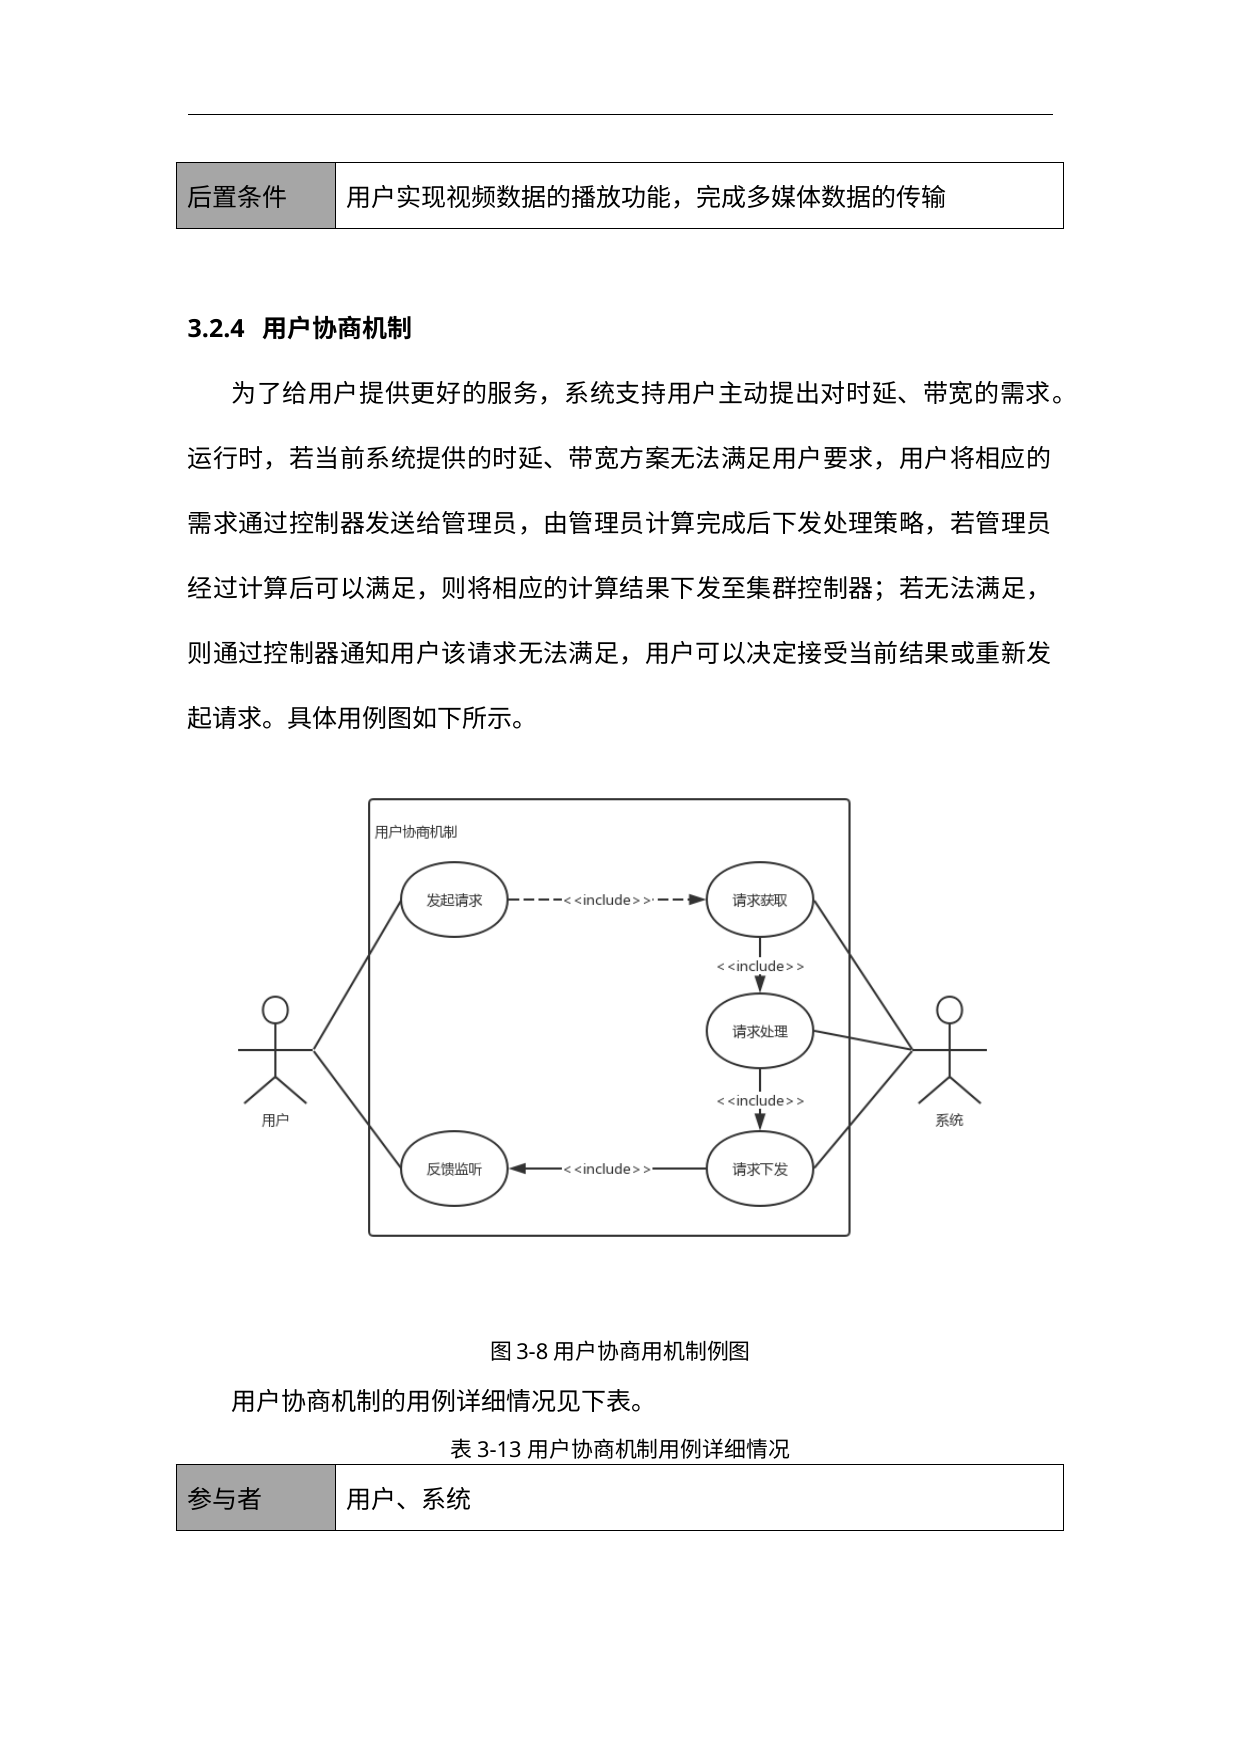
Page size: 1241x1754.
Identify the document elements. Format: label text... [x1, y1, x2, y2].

picture [187, 749, 1053, 1302]
table_cell 后置条件 [177, 163, 335, 228]
table_header 参与者 [177, 1465, 335, 1530]
list 用户协商机制 [187, 294, 1053, 359]
table_cell 用户实现视频数据的播放功能，完成多媒体数据的传输 [336, 163, 1063, 228]
text 用户协商机制的用例详细情况见下表。 [187, 1367, 1053, 1432]
table_header 用户、系统 [336, 1465, 1063, 1530]
text 表3-13 用户协商机制用例详细情况 [187, 1432, 1053, 1464]
text 图3-8 用户协商用机制例图 [187, 1334, 1053, 1367]
text 为了给用户提供更好的服务，系统支持用户主动提出对时延、带宽的需求。运行时，若当前系统提供的时延、带宽方案无法满足用户要求，用户将相应的需求通过控制器发送给管理员，由管理员计算完成后下发处理策略，若管理员经过计算后可以满足，则将相应的计算结果下发至集群控制器；若无法满足，则通过控制器通知用户该请求无法满足，用户可以决定接受当前结果或重新发起请求。具体用例图如下所示。 [187, 359, 1053, 749]
